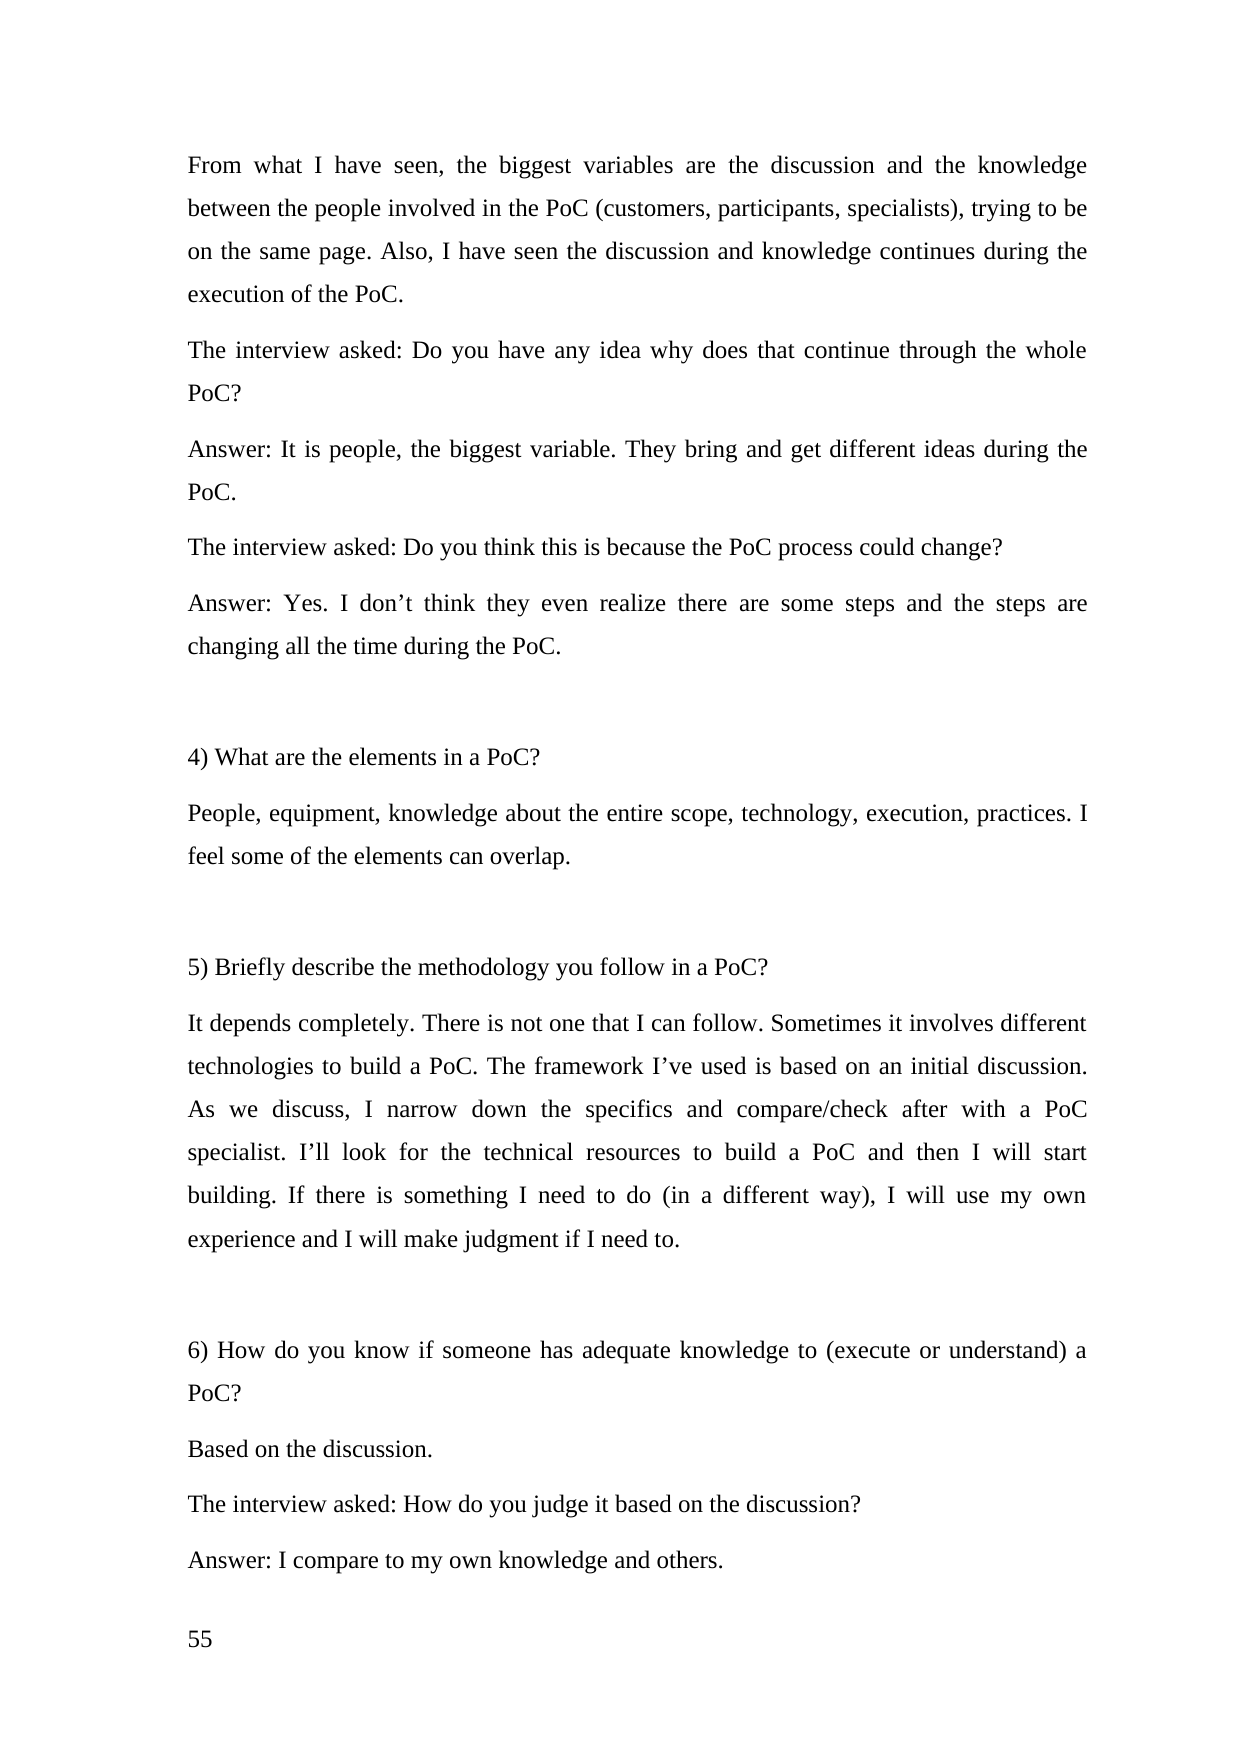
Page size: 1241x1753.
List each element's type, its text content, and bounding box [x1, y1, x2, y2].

text 6) How do you know if someone has adequate knowledge to (execute or understand) a PoC? [187, 1335, 1088, 1407]
text The interview asked: Do you think this is because the PoC process could change? [187, 532, 1088, 561]
text Based on the discussion. [187, 1434, 1088, 1462]
text 5) Briefly describe the methodology you follow in a PoC? [187, 952, 1088, 981]
text Answer: It is people, the biggest variable. They bring and get different ideas during the PoC. [187, 434, 1088, 506]
text Answer: Yes. I don’t think they even realize there are some steps and the steps are changing all the time during the PoC. [187, 588, 1088, 660]
text 4) What are the elements in a PoC? [187, 742, 1088, 771]
text The interview asked: How do you judge it based on the discussion? [187, 1489, 1088, 1518]
text It depends completely. There is not one that I can follow. Sometimes it involves different technologies to build a PoC. The framework I’ve used is based on an initial discussion. As we discuss, I narrow down the specifics and compare/check after with a PoC specialist. I’ll look for the technical resources to build a PoC and then I will start building. If there is something I need to do (in a different way), I will use my own experience and I will make judgment if I need to. [187, 1008, 1088, 1252]
text From what I have seen, the biggest variables are the discussion and the knowledge between the people involved in the PoC (customers, participants, specialists), trying to be on the same page. Also, I have seen the discussion and knowledge continues during the execution of the PoC. [187, 150, 1088, 308]
text People, equipment, knowledge about the entire scope, technology, execution, practices. I feel some of the elements can overlap. [187, 798, 1088, 870]
text The interview asked: Do you have any idea why does that continue through the whole PoC? [187, 335, 1088, 407]
text Answer: I compare to my own knowledge and others. [187, 1545, 1088, 1574]
